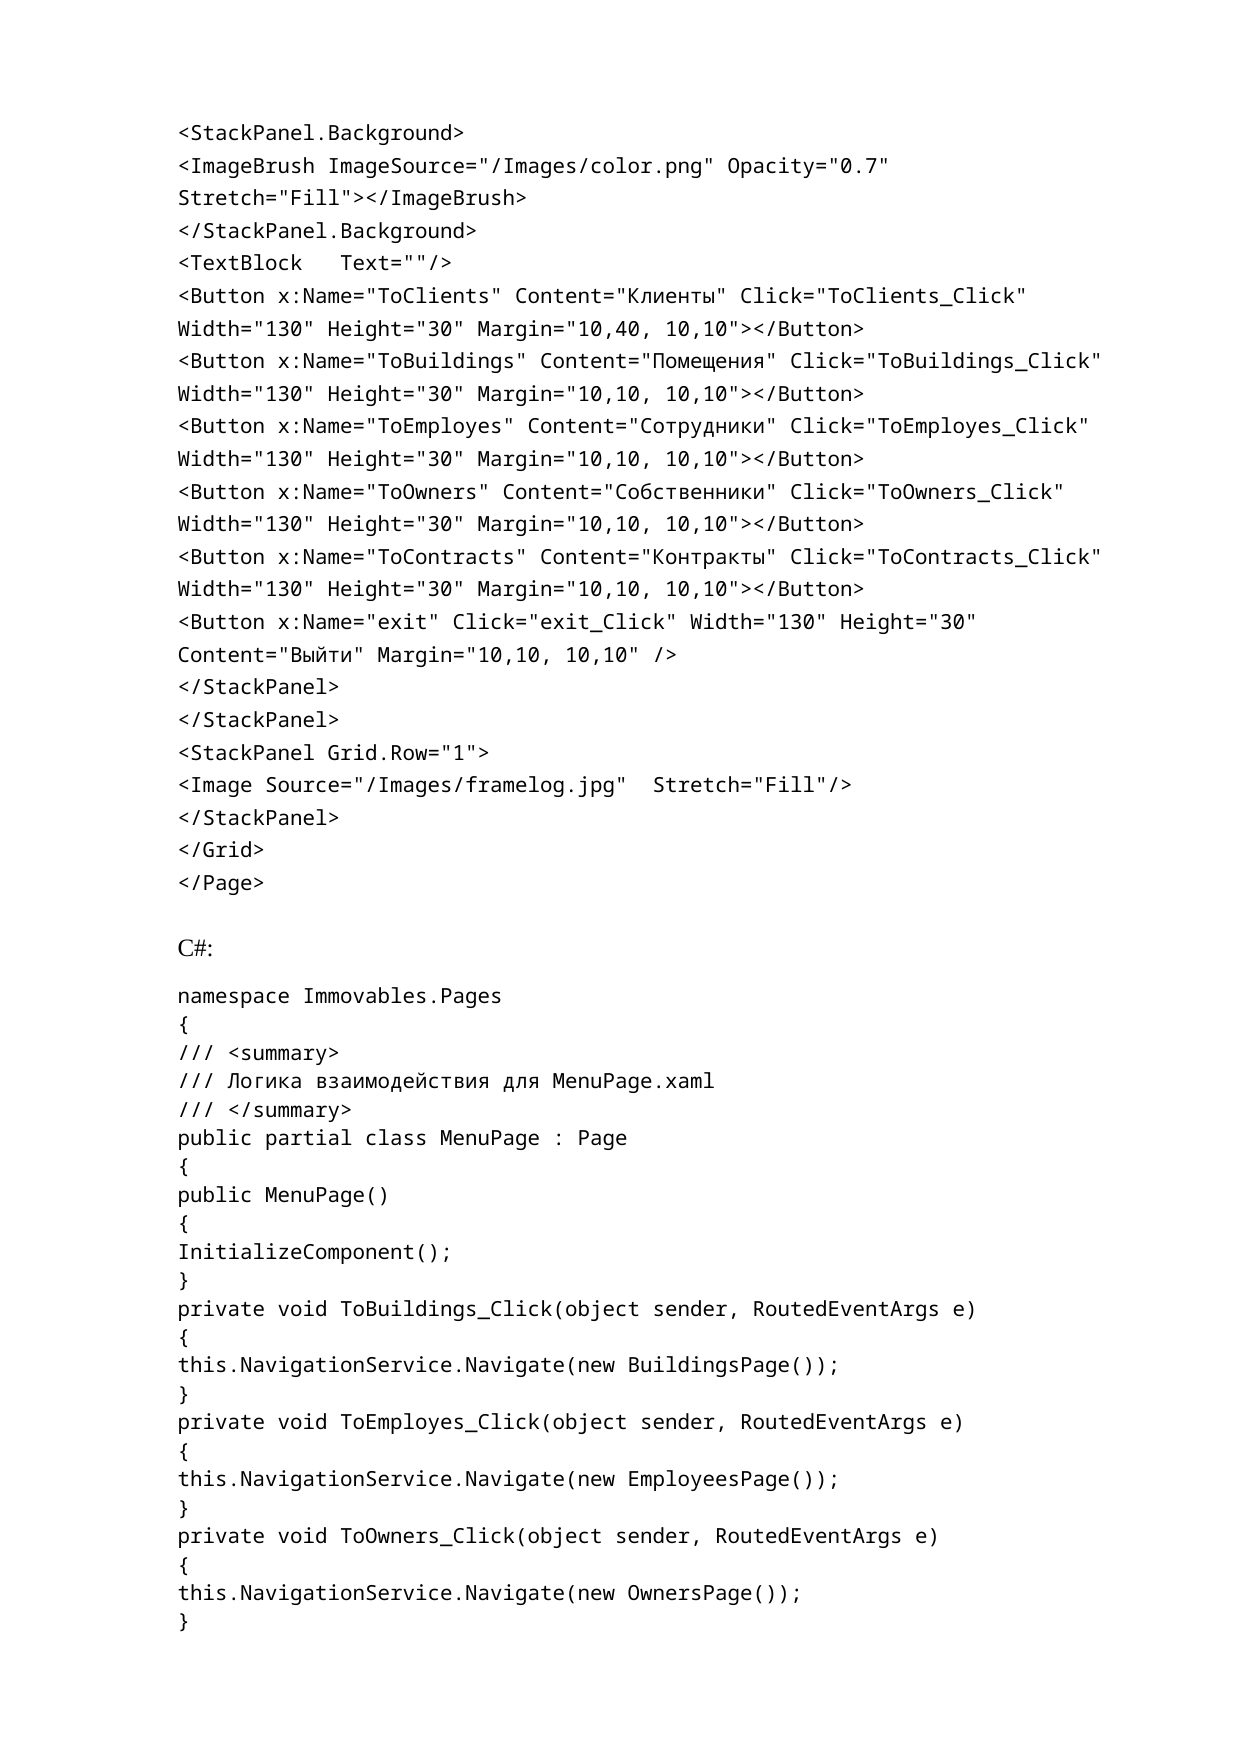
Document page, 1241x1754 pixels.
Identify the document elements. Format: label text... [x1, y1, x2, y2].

text С#: [177, 933, 1152, 962]
text </Page> [177, 868, 1152, 896]
text this.NavigationService.Navigate(new EmployeesPage()); [177, 1464, 1152, 1493]
text <ImageBrush ImageSource="/Images/color.png" Opacity="0.7" Stretch="Fill"></ImageBrush> [177, 151, 1152, 212]
text this.NavigationService.Navigate(new BuildingsPage()); [177, 1351, 1152, 1379]
text </Grid> [177, 835, 1152, 864]
text this.NavigationService.Navigate(new OwnersPage()); [177, 1578, 1152, 1607]
text <Button x:Name="exit" Click="exit_Click" Width="130" Height="30" Content="Выйти" Margin="10,10, 10,10" /> [177, 607, 1152, 668]
text <Button x:Name="ToContracts" Content="Контракты" Click="ToContracts_Click" Width="130" Height="30" Margin="10,10, 10,10"></Button> [177, 542, 1152, 603]
text <TextBlock Text=""/> [177, 248, 1152, 277]
text } [177, 1493, 1152, 1521]
text /// <summary> [177, 1038, 1152, 1066]
text } [177, 1379, 1152, 1407]
text InitializeComponent(); [177, 1237, 1152, 1265]
text <Button x:Name="ToOwners" Content="Собственники" Click="ToOwners_Click" Width="130" Height="30" Margin="10,10, 10,10"></Button> [177, 477, 1152, 538]
text { [177, 1436, 1152, 1464]
text /// Логика взаимодействия для MenuPage.xaml [177, 1066, 1152, 1095]
text </StackPanel> [177, 705, 1152, 733]
text </StackPanel.Background> [177, 216, 1152, 244]
text <Image Source="/Images/framelog.jpg" Stretch="Fill"/> [177, 770, 1152, 799]
text /// </summary> [177, 1095, 1152, 1123]
text private void ToEmployes_Click(object sender, RoutedEventArgs e) [177, 1407, 1152, 1436]
text public MenuPage() [177, 1180, 1152, 1208]
text } [177, 1265, 1152, 1294]
text { [177, 1322, 1152, 1351]
text { [177, 1152, 1152, 1180]
text <Button x:Name="ToBuildings" Content="Помещения" Click="ToBuildings_Click" Width="130" Height="30" Margin="10,10, 10,10"></Button> [177, 346, 1152, 407]
text { [177, 1208, 1152, 1237]
text namespace Immovables.Pages [177, 981, 1152, 1009]
text private void ToBuildings_Click(object sender, RoutedEventArgs e) [177, 1294, 1152, 1322]
text { [177, 1550, 1152, 1578]
text { [177, 1009, 1152, 1038]
text <Button x:Name="ToClients" Content="Клиенты" Click="ToClients_Click" Width="130" Height="30" Margin="10,40, 10,10"></Button> [177, 281, 1152, 342]
text </StackPanel> [177, 803, 1152, 831]
text <StackPanel.Background> [177, 118, 1152, 147]
text public partial class MenuPage : Page [177, 1123, 1152, 1152]
text <StackPanel Grid.Row="1"> [177, 738, 1152, 766]
text </StackPanel> [177, 672, 1152, 701]
text } [177, 1607, 1152, 1635]
text private void ToOwners_Click(object sender, RoutedEventArgs e) [177, 1521, 1152, 1550]
text <Button x:Name="ToEmployes" Content="Сотрудники" Click="ToEmployes_Click" Width="130" Height="30" Margin="10,10, 10,10"></Button> [177, 412, 1152, 473]
